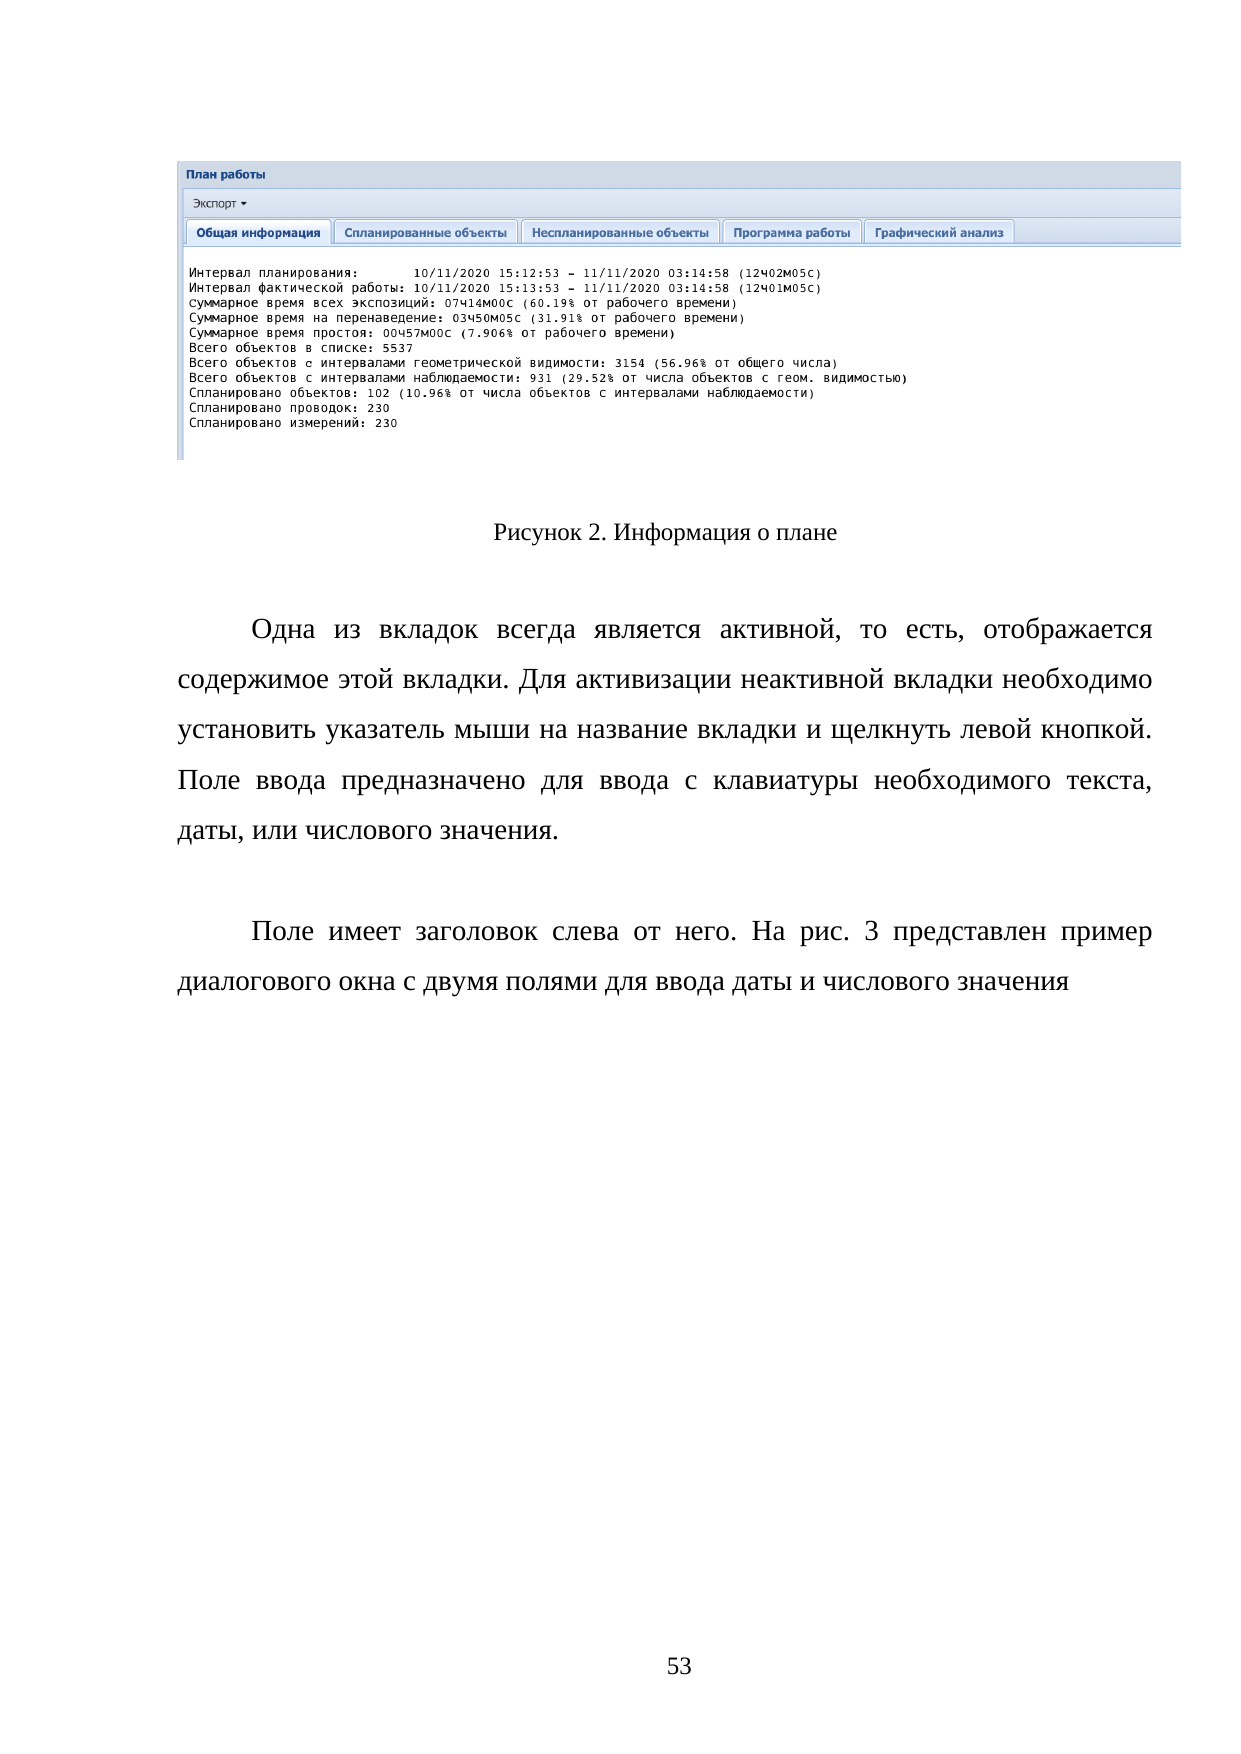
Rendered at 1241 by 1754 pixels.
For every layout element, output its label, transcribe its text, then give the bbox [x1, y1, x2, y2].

text Рисунок 2. Информация о плане [177, 517, 1153, 546]
picture [177, 161, 1182, 460]
text Одна из вкладок всегда является активной, то есть, отображается содержимое этой вкладки. Для активизации неактивной вкладки необходимо установить указатель мыши на название вкладки и щелкнуть левой кнопкой. Поле ввода предназначено для ввода с клавиатуры необходимого текста, даты, или числового значения. [177, 611, 1153, 846]
text Поле имеет заголовок слева от него. На рис. 3 представлен пример диалогового окна с двумя полями для ввода даты и числового значения [177, 913, 1153, 997]
